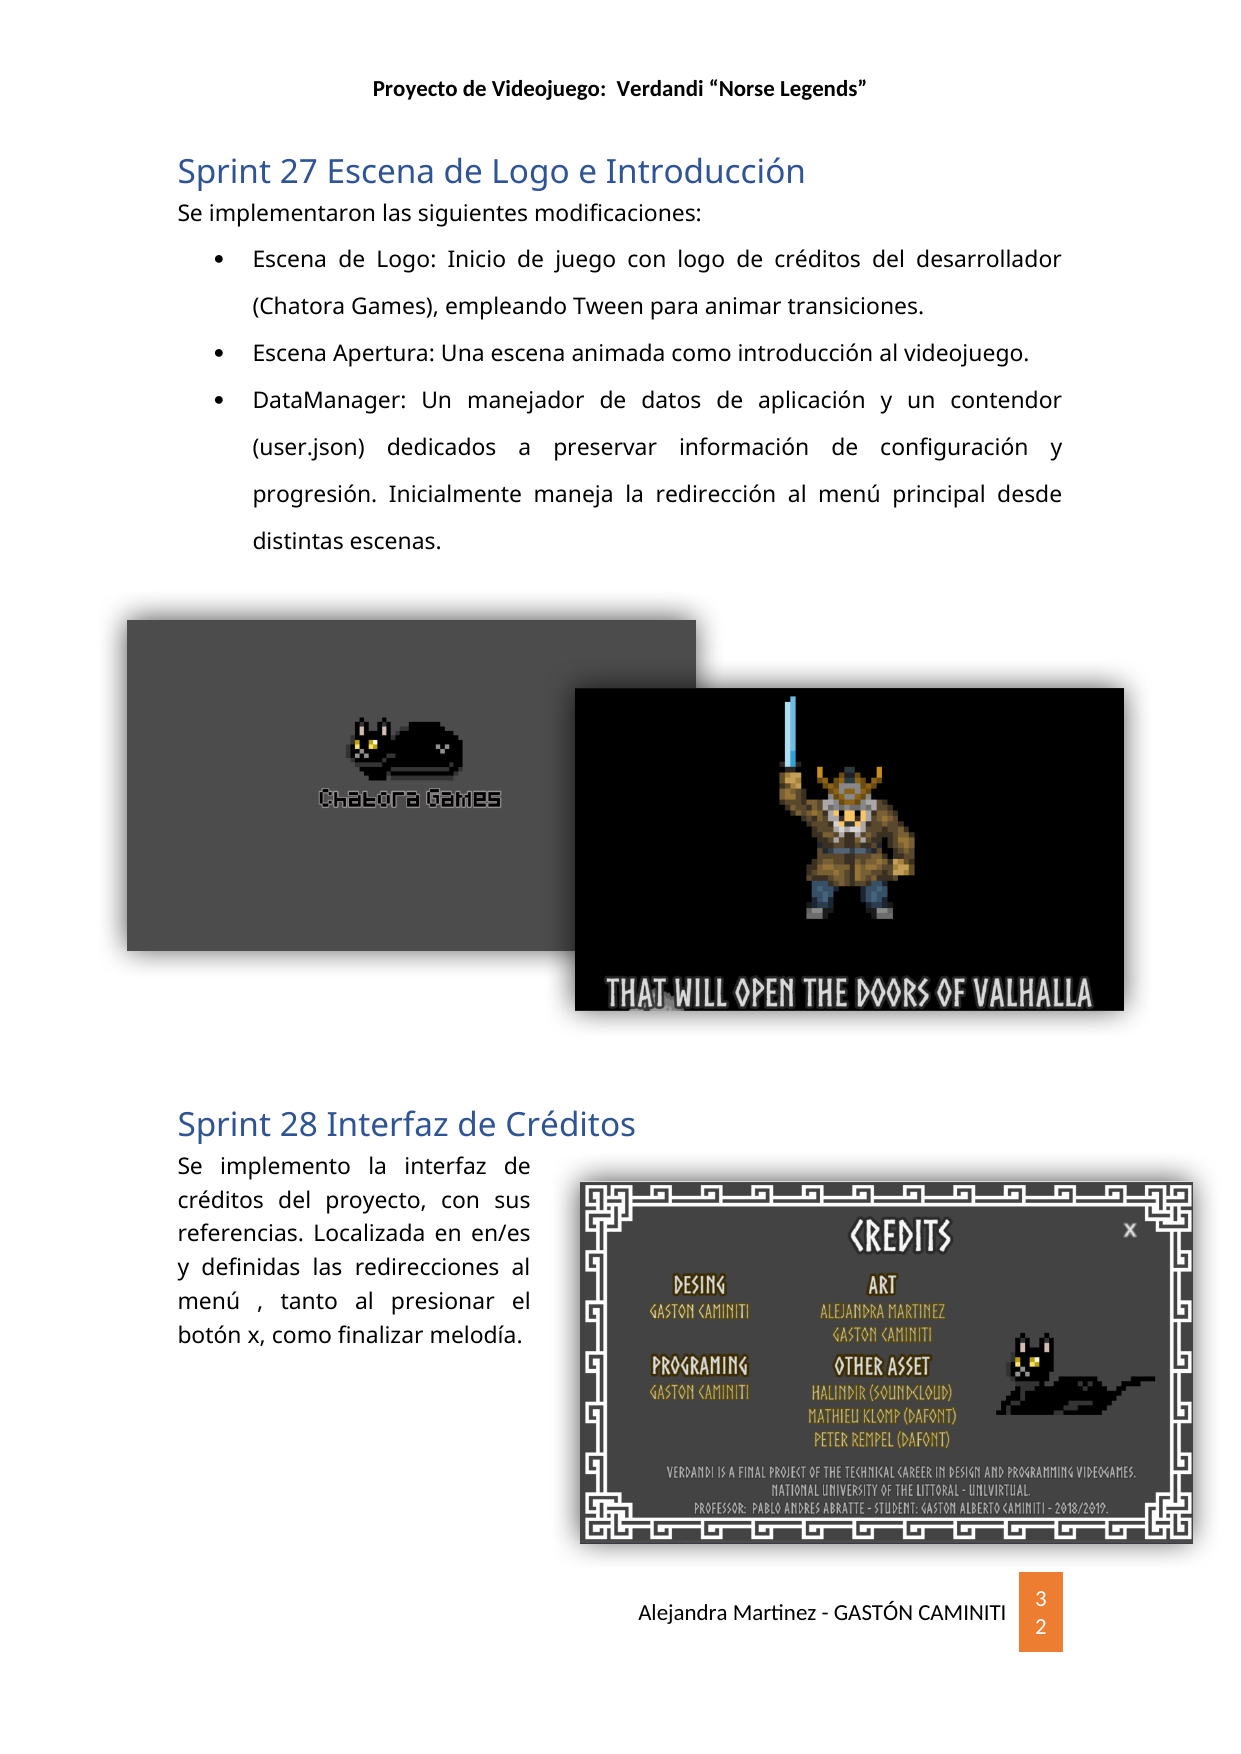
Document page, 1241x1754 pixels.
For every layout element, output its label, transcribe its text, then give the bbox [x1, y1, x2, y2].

text Se implemento la interfaz de créditos del proyecto, con sus referencias. Localizada en en/es y definidas las redirecciones al menú , tanto al presionar el botón x, como finalizar melodía. [177, 1150, 1063, 1350]
subtitle Sprint 28 Interfaz de Créditos [177, 1101, 1063, 1146]
list Escena de Logo: Inicio de juego con logo de créditos del desarrollador (Chatora Games), empleando Tween para animar transiciones. [215, 243, 1063, 322]
picture [580, 1181, 1193, 1544]
list DataManager: Un manejador de datos de aplicación y un contendor (user.json) dedicados a preservar información de configuración y progresión. Inicialmente maneja la redirección al menú principal desde distintas escenas. [215, 384, 1063, 556]
subtitle Sprint 27 Escena de Logo e Introducción [177, 148, 1063, 193]
picture [127, 620, 1124, 1011]
text Se implementaron las siguientes modificaciones: [177, 197, 1063, 228]
list Escena Apertura: Una escena animada como introducción al videojuego. [215, 337, 1063, 368]
